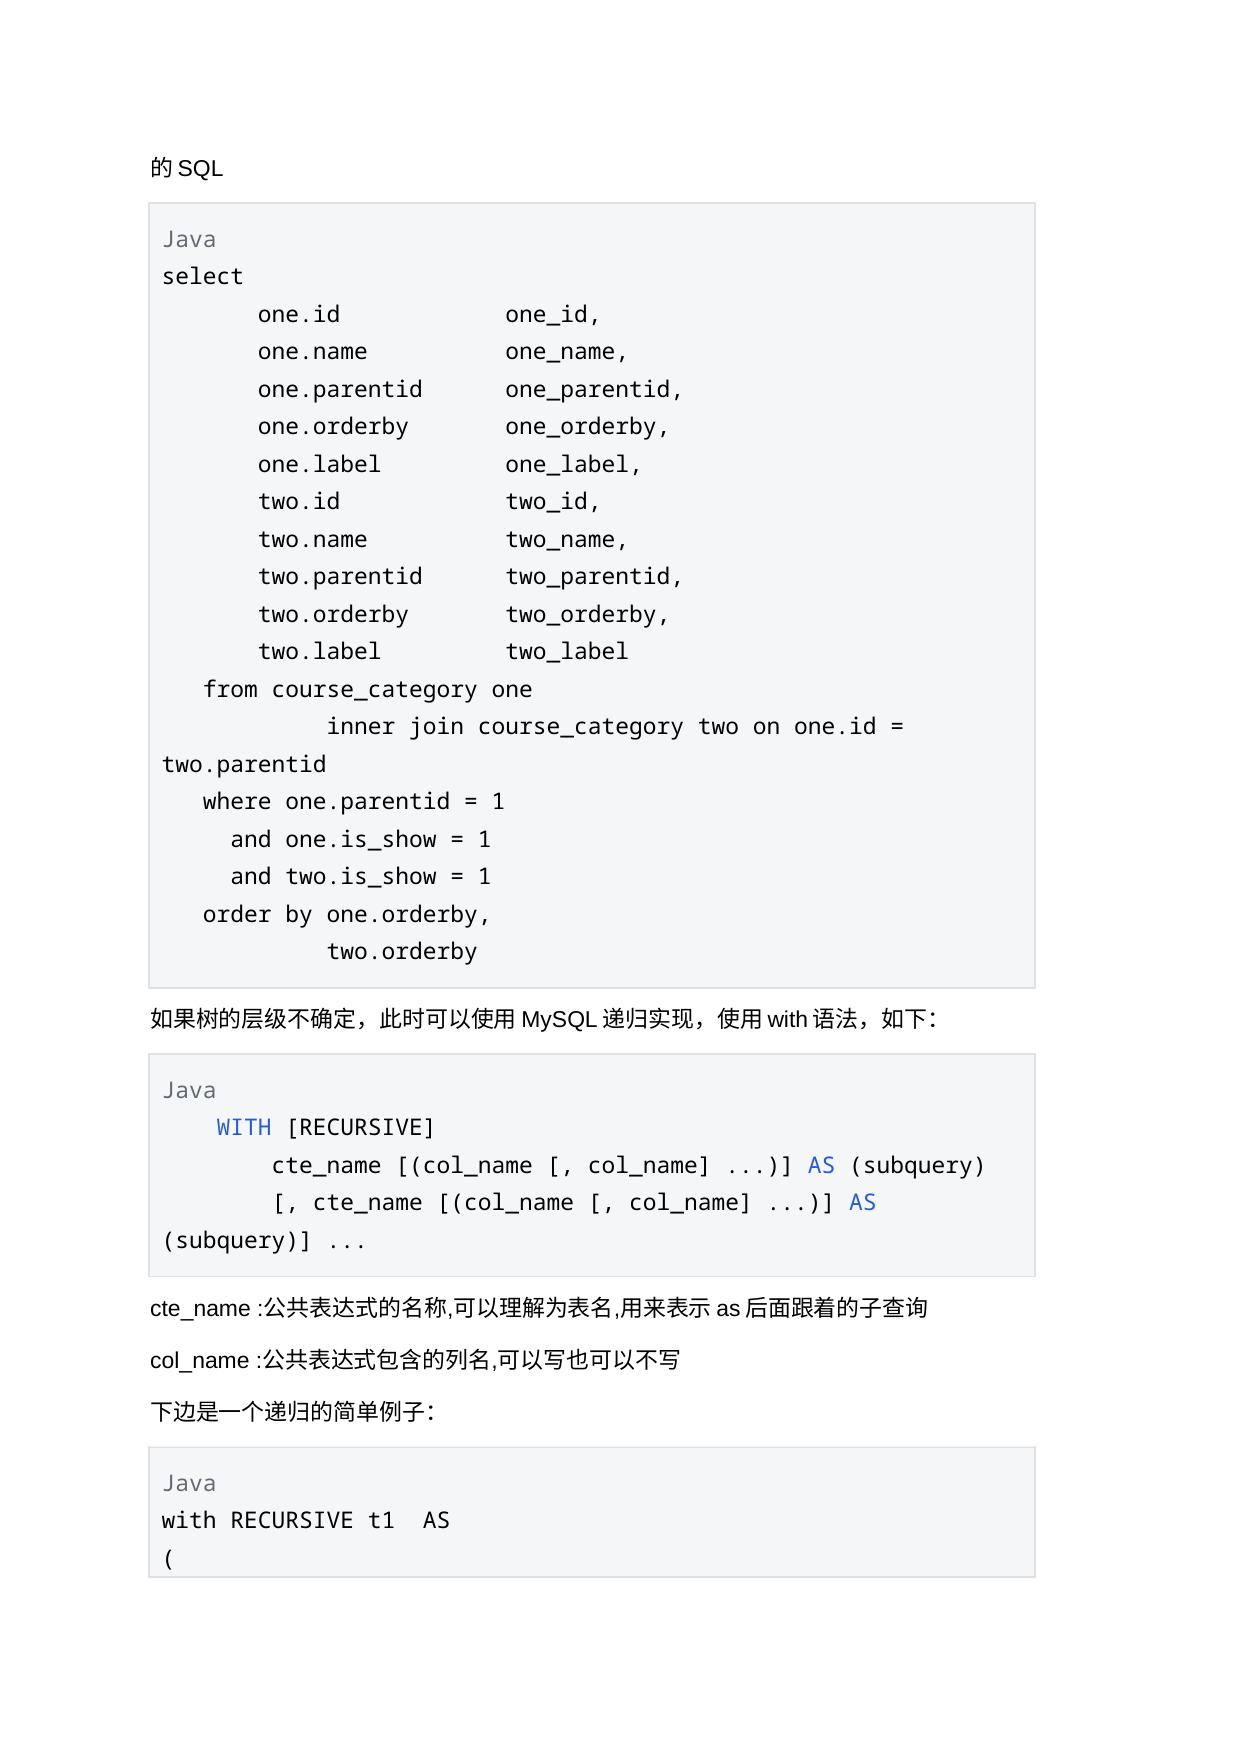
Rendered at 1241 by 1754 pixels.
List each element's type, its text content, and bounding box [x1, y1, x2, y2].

table_header Java select one.id one_id, one.name one_name, one.parentid one_parentid, one.orderby one_orderby, one.label one_label, two.id two_id, two.name two_name, two.parentid two_parentid, two.orderby two_orderby, two.label two_label from course_category one inner join course_category two on one.id = two.parentid where one.parentid = 1 and one.is_show = 1 and two.is_show = 1 order by one.orderby, two.orderby [150, 204, 1034, 987]
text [150, 150, 1090, 183]
text cte_name :公共表达式的名称,可以理解为表名,用来表示as后面跟着的子查询 [150, 1289, 1090, 1323]
text 如果树的层级不确定，此时可以使用MySQL递归实现，使用with语法，如下： [150, 1001, 1090, 1034]
text col_name :公共表达式包含的列名,可以写也可以不写 [150, 1342, 1090, 1375]
table_header Java WITH [RECURSIVE] cte_name [(col_name [, col_name] ...)] AS (subquery) [, cte_name [(col_name [, col_name] ...)] AS (subquery)] ... [150, 1055, 1034, 1276]
text 下边是一个递归的简单例子： [150, 1394, 1090, 1427]
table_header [150, 1448, 1034, 1576]
